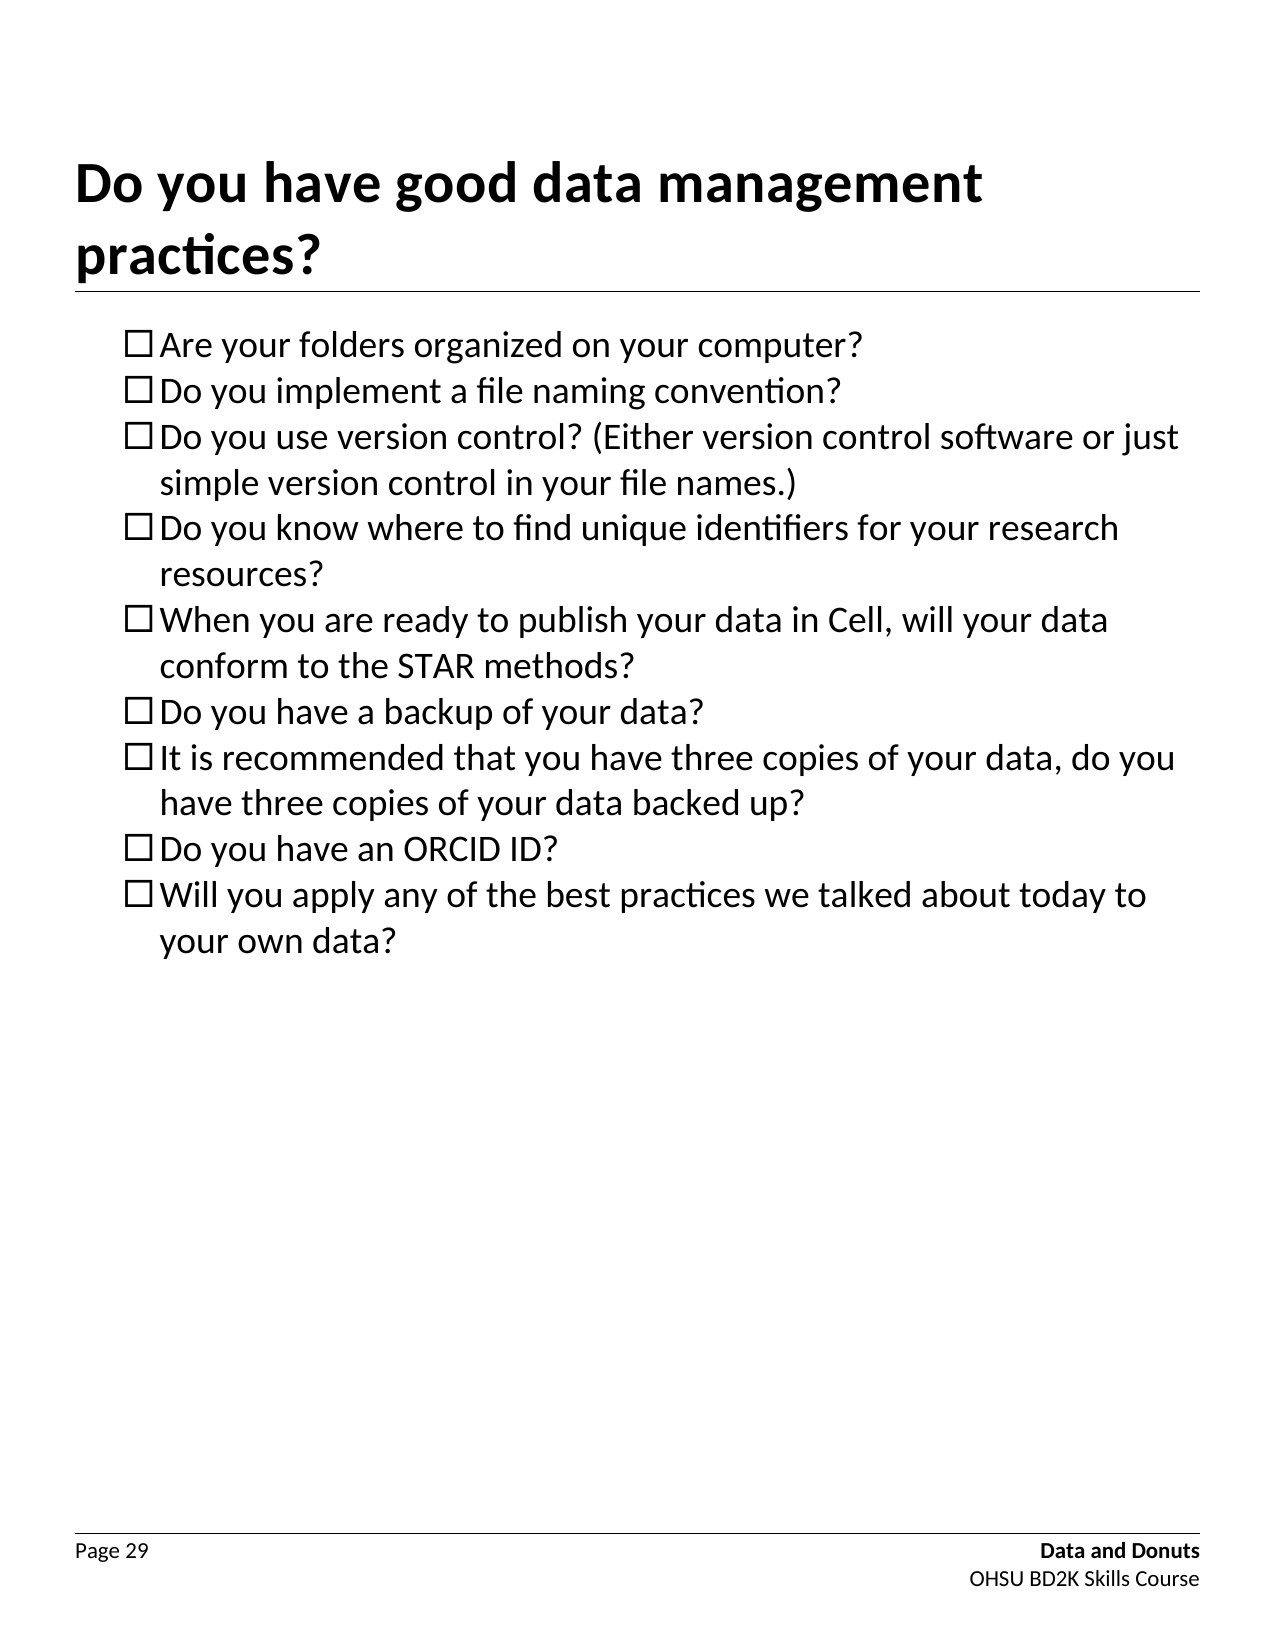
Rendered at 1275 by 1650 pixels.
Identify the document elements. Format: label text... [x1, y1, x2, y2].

list Do you have an ORCID ID? [122, 825, 1200, 871]
list When you are ready to publish your data in Cell, will your data conform to the STAR methods? [122, 596, 1200, 688]
list Do you have a backup of your data? [122, 688, 1200, 733]
list Do you use version control? (Either version control software or just simple version control in your file names.) [122, 413, 1200, 504]
list Do you implement a file naming convention? [122, 367, 1200, 413]
list Are your folders organized on your computer? [122, 321, 1200, 367]
list Will you apply any of the best practices we talked about today to your own data? [122, 871, 1200, 963]
list It is recommended that you have three copies of your data, do you have three copies of your data backed up? [122, 733, 1200, 825]
list Do you know where to find unique identifiers for your research resources? [122, 504, 1200, 596]
title Do you have good data management practices? [75, 146, 1200, 291]
